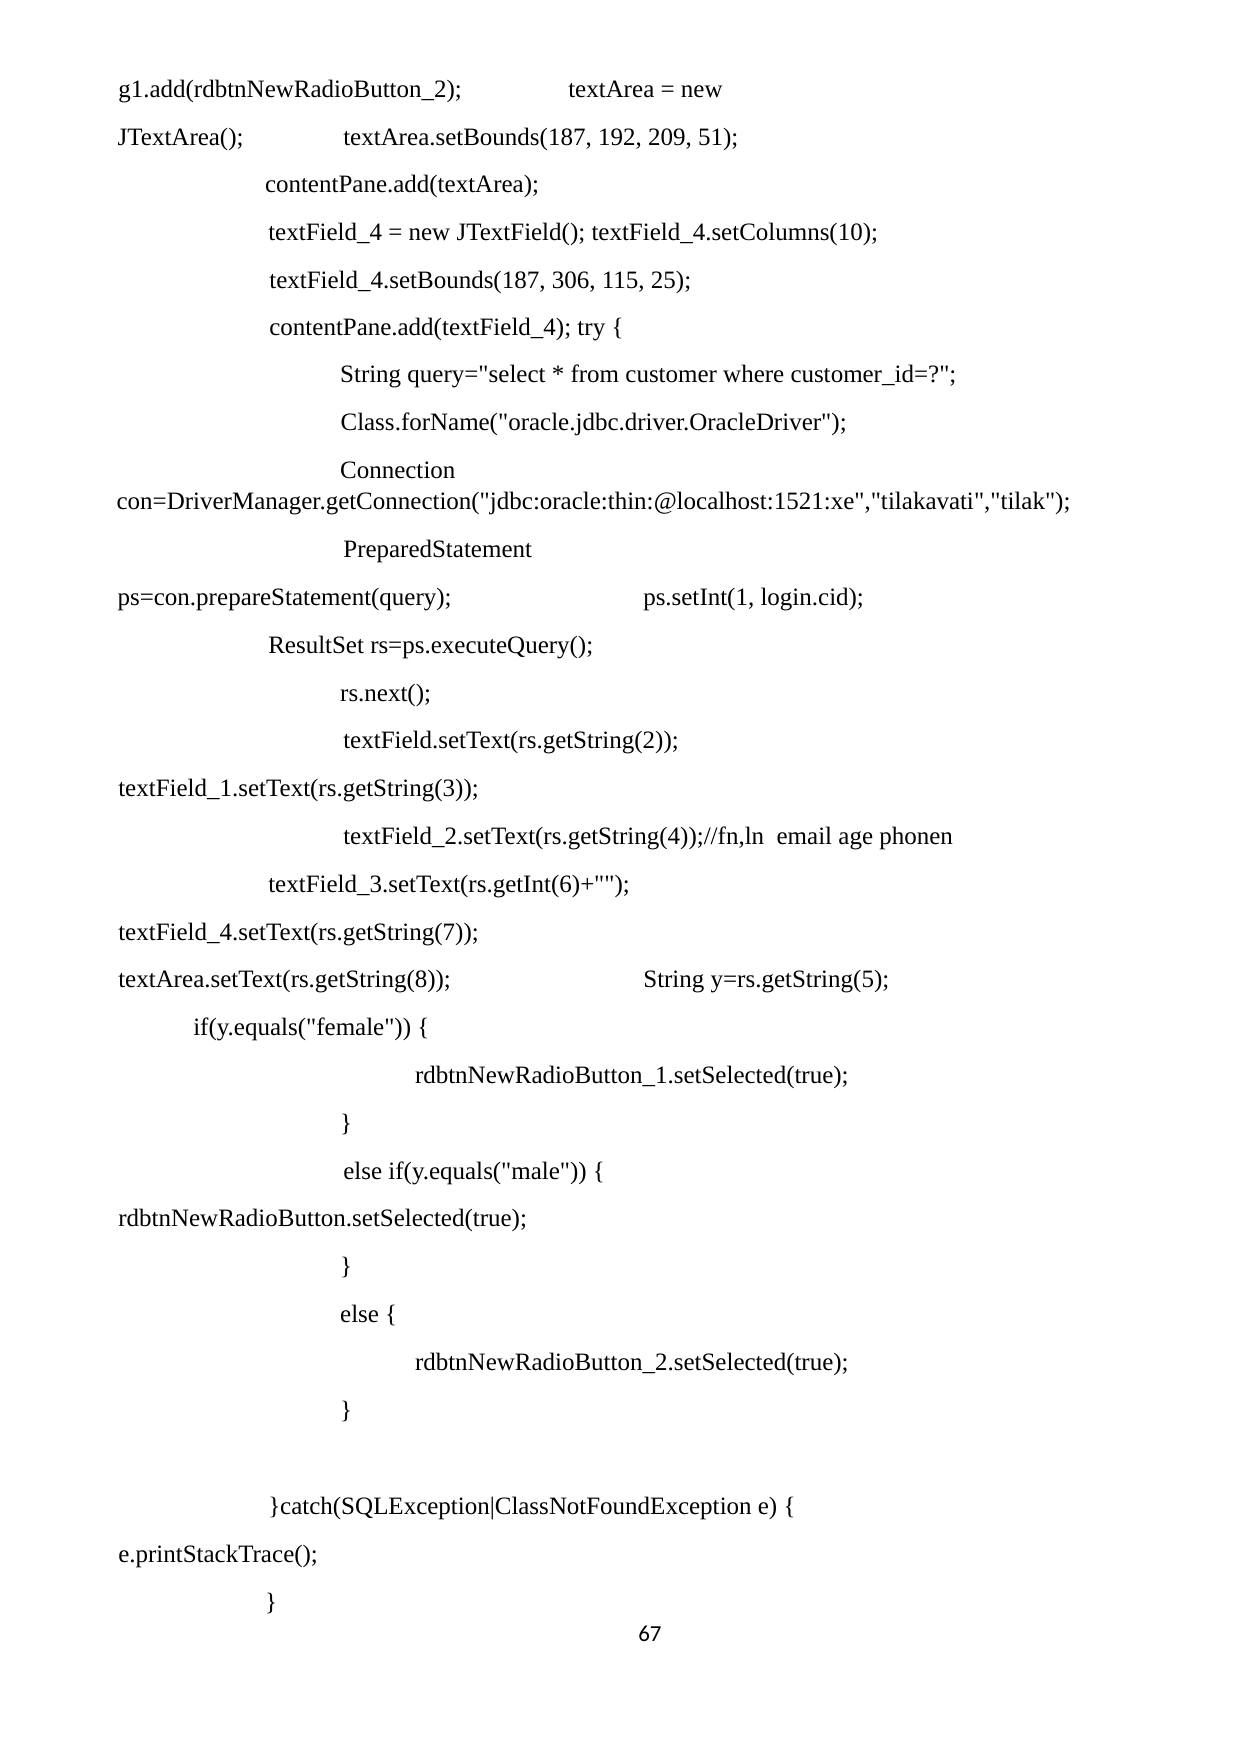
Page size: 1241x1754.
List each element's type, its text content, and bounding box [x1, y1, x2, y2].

text else { [116, 1299, 1189, 1328]
text con=DriverManager.getConnection("jdbc:oracle:thin:@localhost:1521:xe","tilakavati","tilak"); [116, 486, 1183, 515]
text textField_2.setText(rs.getString(4));//fn,ln email age phonen textField_3.setText(rs.getInt(6)+""); textField_4.setText(rs.getString(7)); textArea.setText(rs.getString(8)); String y=rs.getString(5); if(y.equals("female")) { [116, 821, 954, 1041]
text PreparedStatement ps=con.prepareStatement(query); ps.setInt(1, login.cid); ResultSet rs=ps.executeQuery(); [116, 534, 872, 659]
text textField.setText(rs.getString(2)); textField_1.setText(rs.getString(3)); [116, 726, 1049, 802]
text } [116, 1251, 1189, 1280]
text rdbtnNewRadioButton_2.setSelected(true); [116, 1347, 1189, 1376]
text }catch(SQLException|ClassNotFoundException e) { e.printStackTrace(); [116, 1491, 1002, 1567]
text rdbtnNewRadioButton_1.setSelected(true); [116, 1060, 1189, 1089]
text Connection [118, 455, 1189, 484]
text String query="select * from customer where customer_id=?"; [118, 359, 1189, 388]
text Class.forName("oracle.jdbc.driver.OracleDriver"); [118, 407, 1189, 436]
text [116, 74, 850, 150]
text } [116, 1108, 1189, 1137]
text } [116, 1395, 1189, 1423]
text else if(y.equals("male")) { rdbtnNewRadioButton.setSelected(true); [116, 1156, 1021, 1232]
text } [116, 1587, 1189, 1615]
text rs.next(); [116, 678, 1189, 707]
text contentPane.add(textArea); [118, 169, 1189, 198]
text textField_4 = new JTextField(); textField_4.setColumns(10); textField_4.setBounds(187, 306, 115, 25); contentPane.add(textField_4); try { [268, 217, 880, 341]
